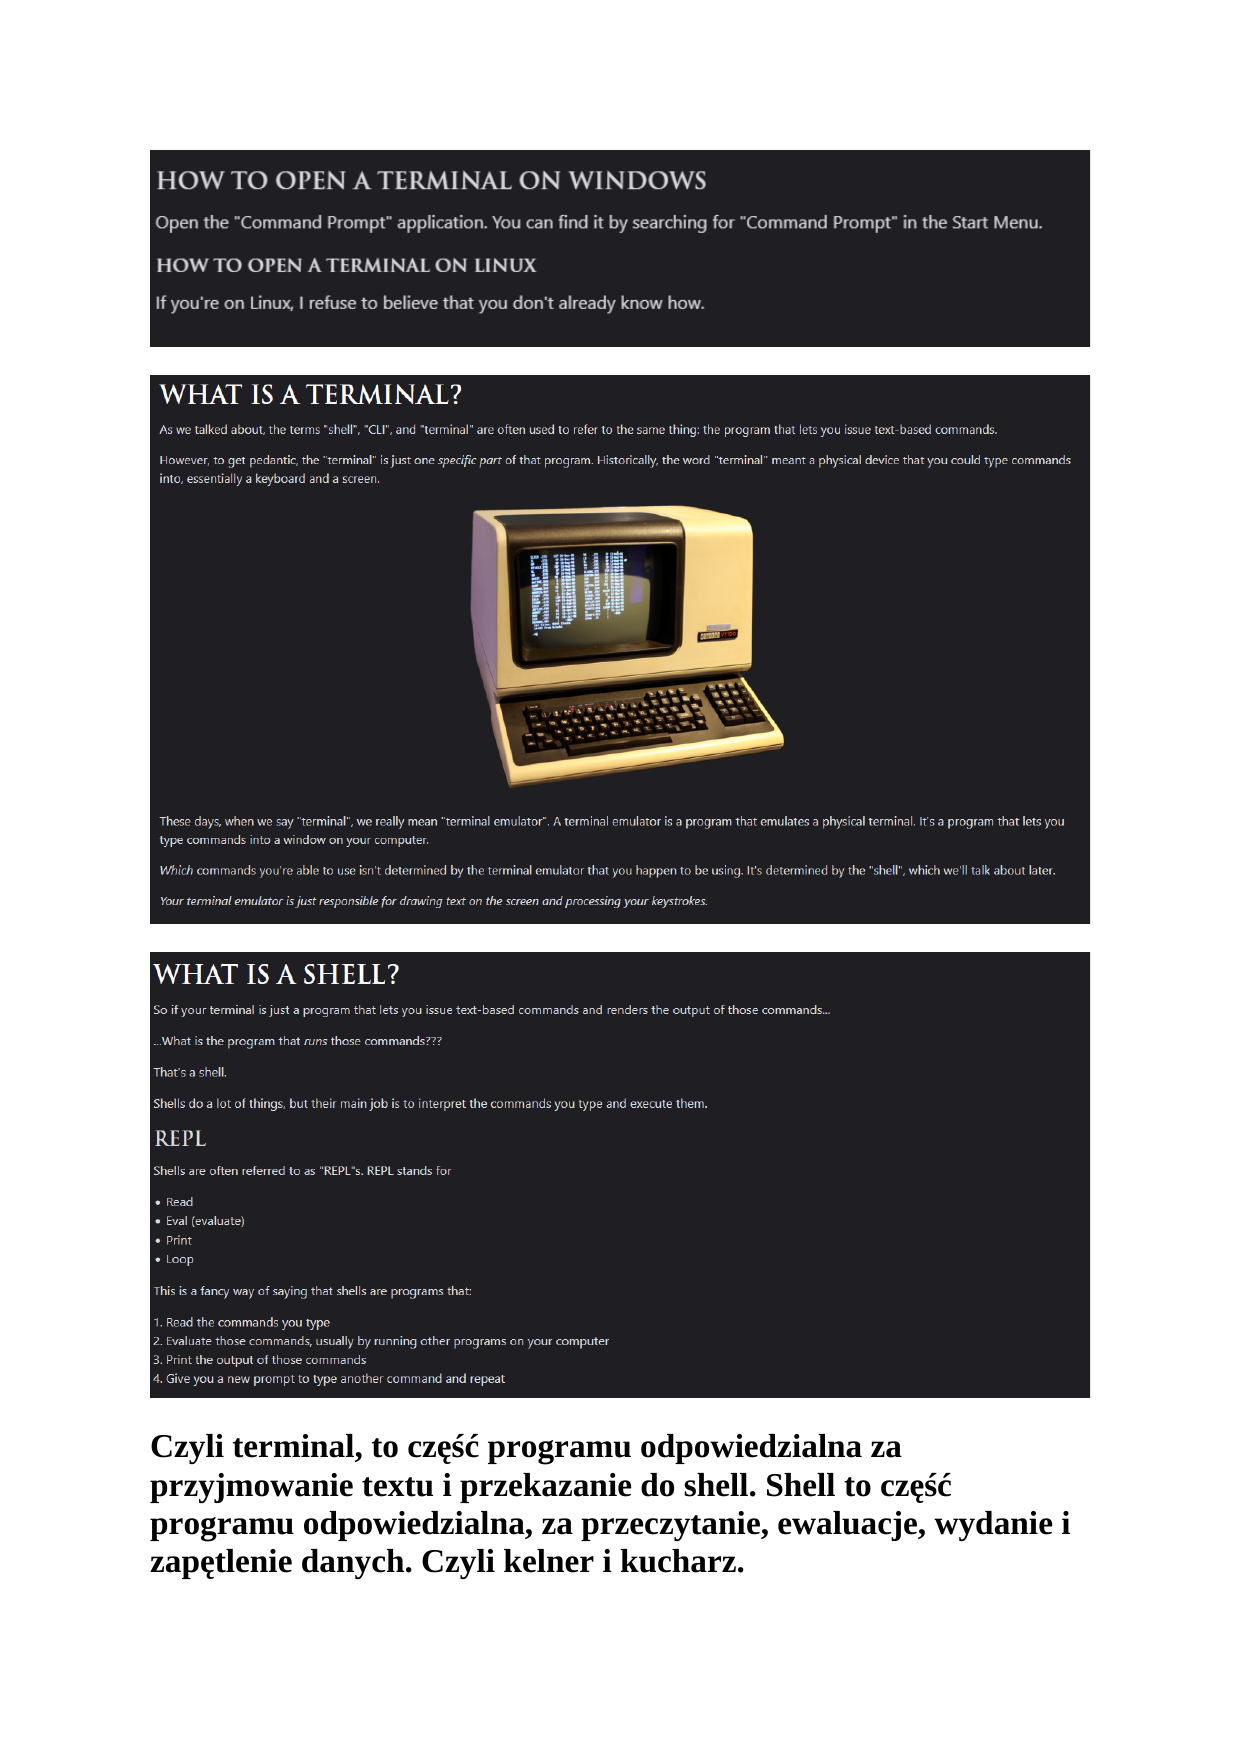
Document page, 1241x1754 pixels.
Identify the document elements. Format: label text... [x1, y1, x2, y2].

text Czyli terminal, to część programu odpowiedzialna za przyjmowanie textu i przekazanie do shell. Shell to część programu odpowiedzialna, za przeczytanie, ewaluacje, wydanie i zapętlenie danych. Czyli kelner i kucharz. [150, 1427, 1090, 1580]
picture [150, 375, 1091, 924]
picture [150, 150, 1091, 347]
picture [150, 952, 1091, 1398]
